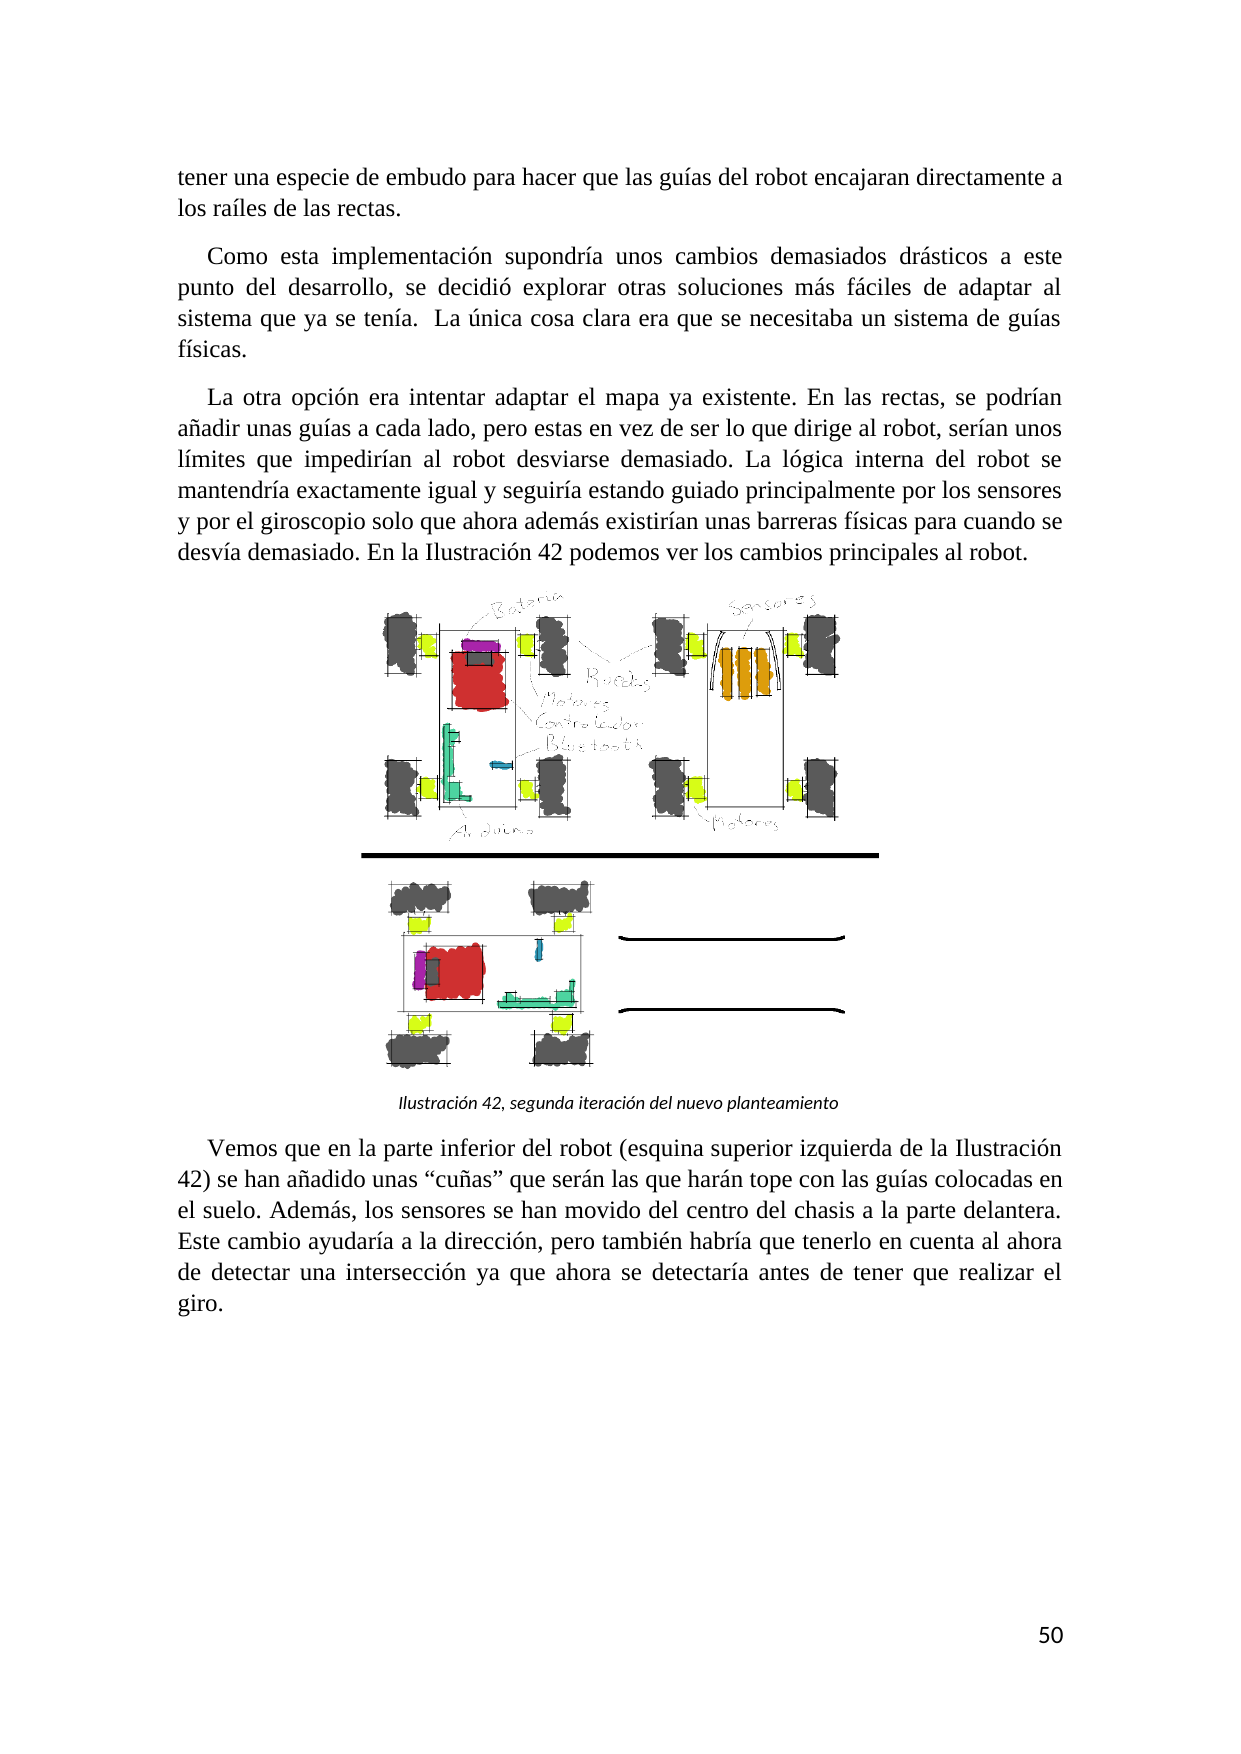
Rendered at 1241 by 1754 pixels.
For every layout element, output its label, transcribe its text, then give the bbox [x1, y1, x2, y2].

text Como esta implementación supondría unos cambios demasiados drásticos a este punto del desarrollo, se decidió explorar otras soluciones más fáciles de adaptar al sistema que ya se tenía. La única cosa clara era que se necesitaba un sistema de guías físicas. [177, 241, 1063, 363]
picture [361, 570, 879, 1082]
text La otra opción era intentar adaptar el mapa ya existente. En las rectas, se podrían añadir unas guías a cada lado, pero estas en vez de ser lo que dirige al robot, serían unos límites que impedirían al robot desviarse demasiado. La lógica interna del robot se mantendría exactamente igual y seguiría estando guiado principalmente por los sensores y por el giroscopio solo que ahora además existirían unas barreras físicas para cuando se desvía demasiado. En la Ilustración 42 podemos ver los cambios principales al robot. [177, 382, 1063, 566]
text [177, 162, 1063, 222]
